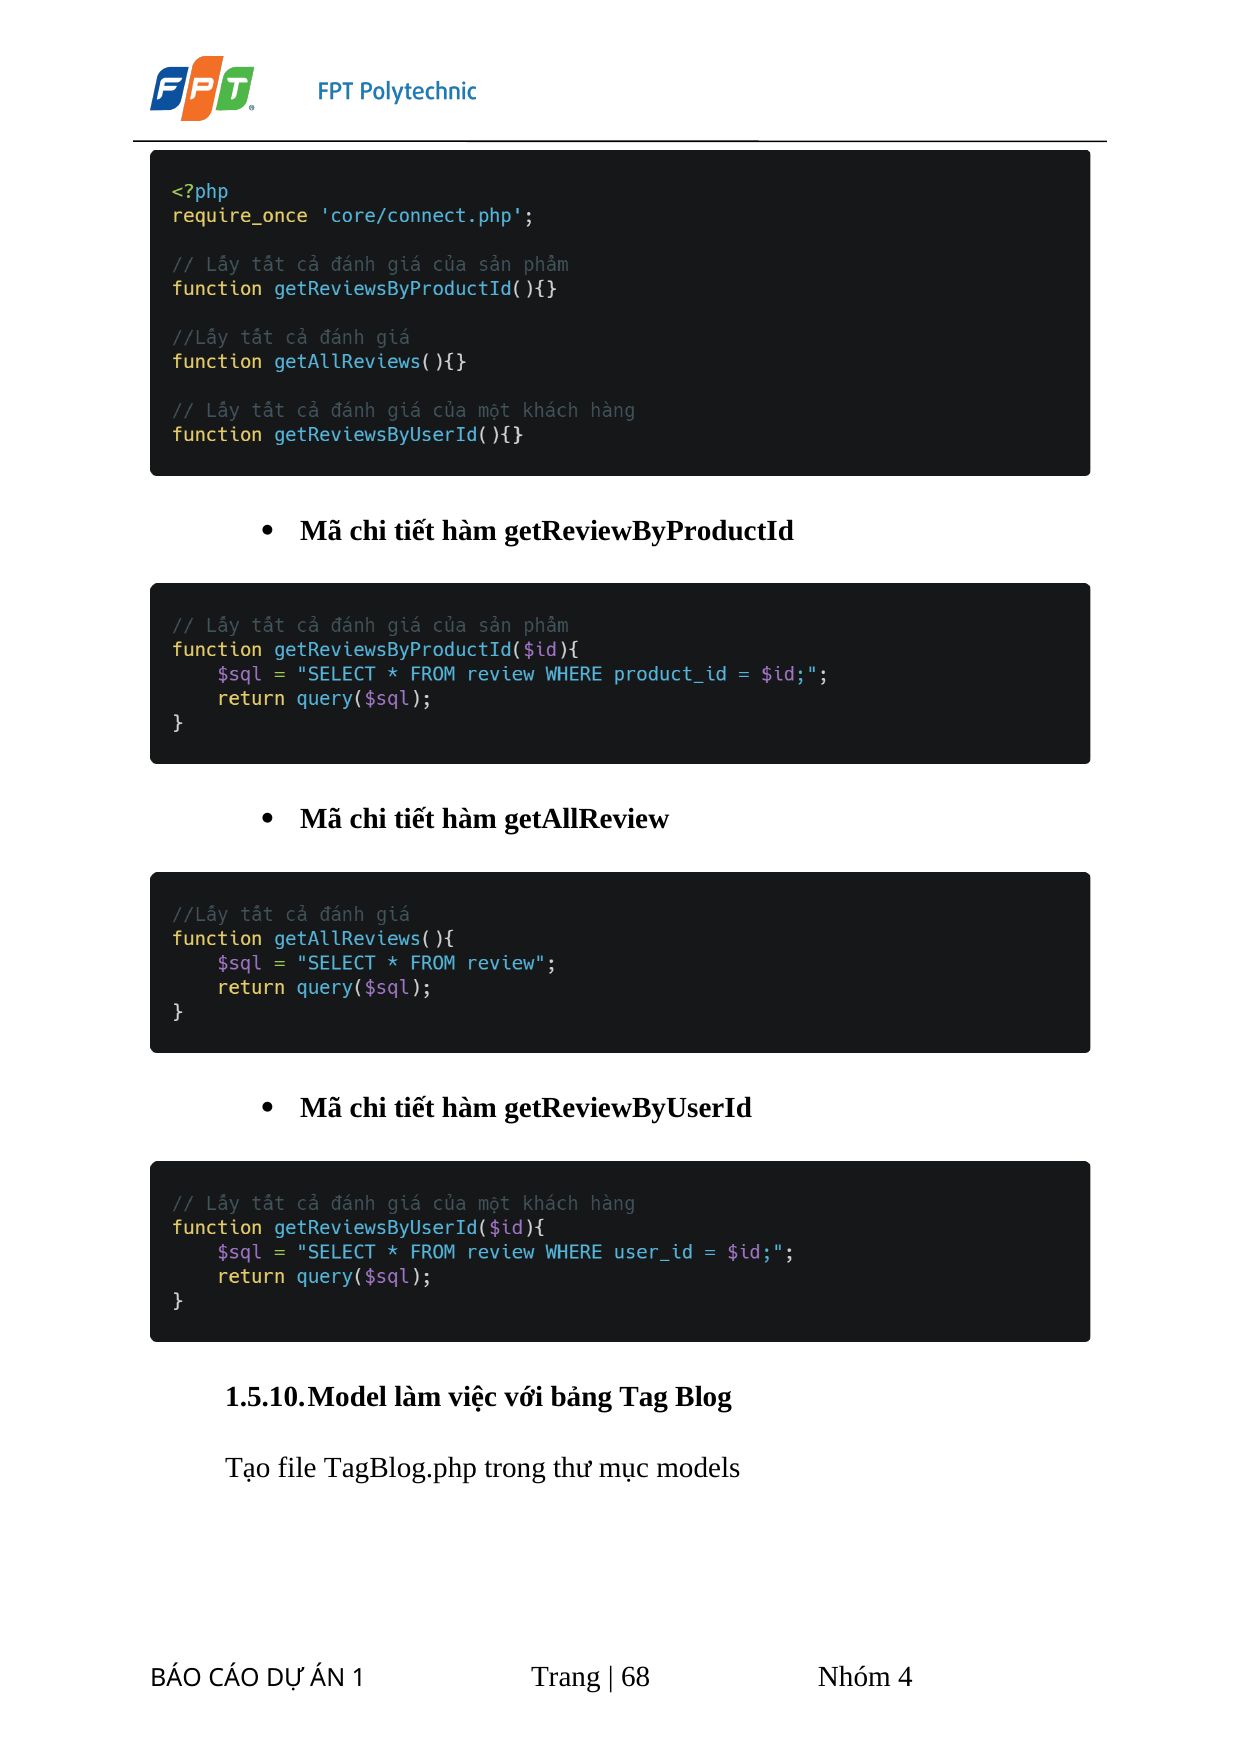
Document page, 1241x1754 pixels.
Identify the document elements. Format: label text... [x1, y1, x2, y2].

list Mã chi tiết hàm getReviewByUserId [262, 1090, 1090, 1124]
text Tạo file TagBlog.php trong thư mục models [150, 1450, 1090, 1484]
list Mã chi tiết hàm getReviewByProductId [262, 513, 1090, 546]
picture [150, 56, 477, 121]
picture [150, 872, 1091, 1053]
picture [150, 583, 1091, 764]
picture [150, 1161, 1091, 1342]
list Mã chi tiết hàm getAllReview [262, 802, 1090, 835]
list Model làm việc với bảng Tag Blog [225, 1379, 1090, 1413]
picture [150, 150, 1091, 476]
